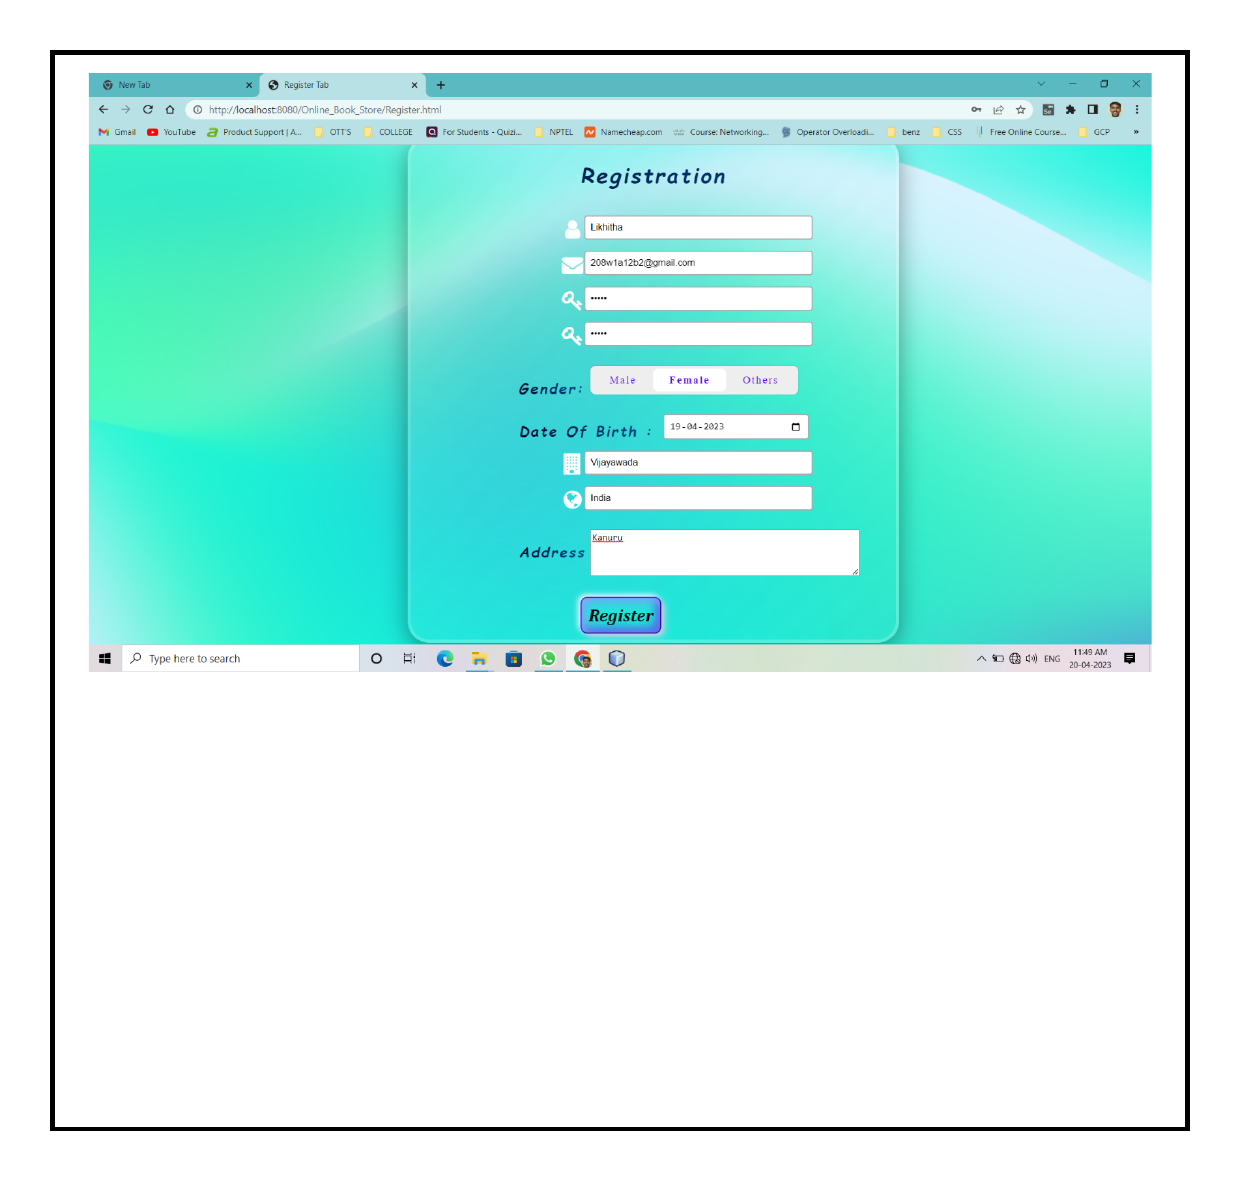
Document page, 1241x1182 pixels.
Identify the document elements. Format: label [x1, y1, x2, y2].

picture [88, 73, 1152, 672]
